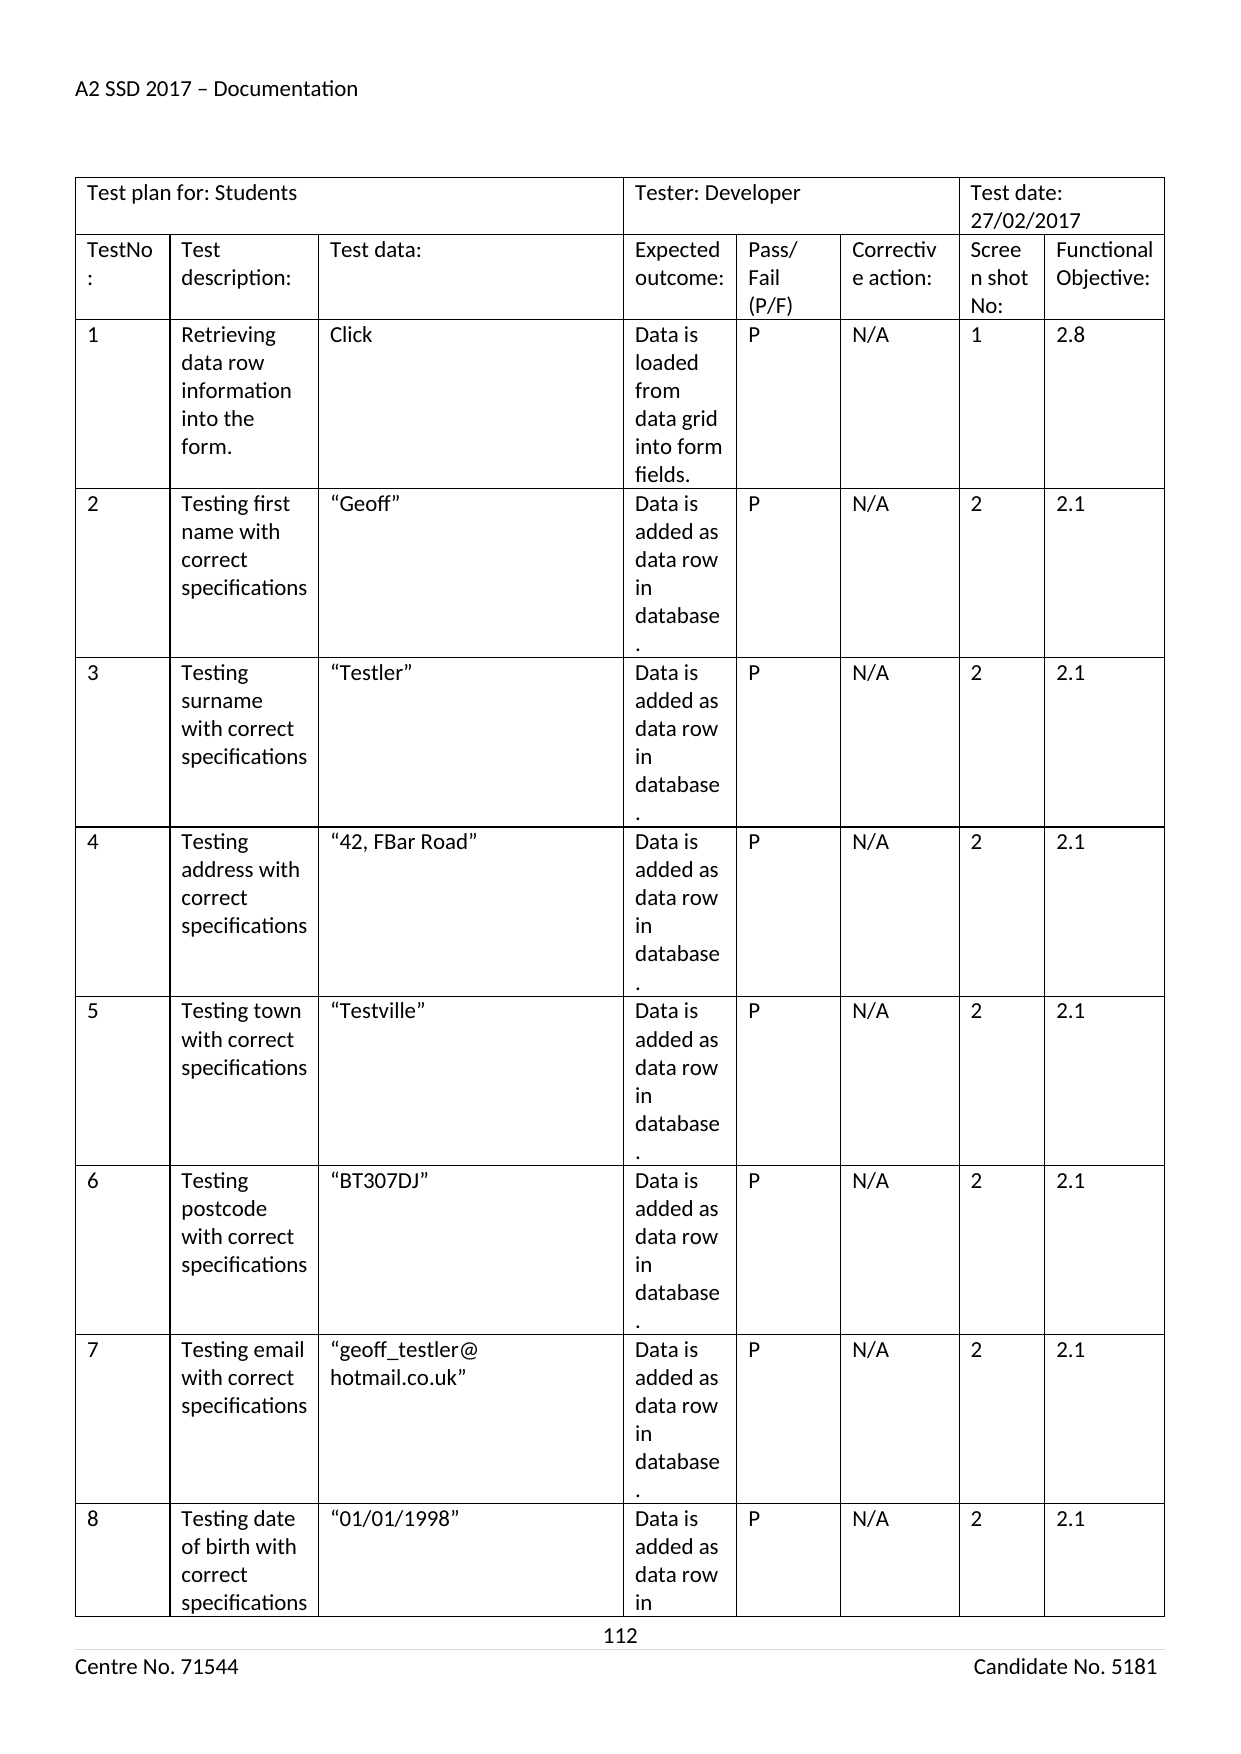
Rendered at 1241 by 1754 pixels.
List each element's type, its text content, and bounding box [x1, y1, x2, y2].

table_header Tester: Developer [624, 178, 959, 234]
table_cell 2.1 [1045, 489, 1164, 657]
table_cell “Testville” [319, 997, 623, 1165]
table_cell 5 [76, 997, 169, 1165]
table_cell Data is added as data row in database. [624, 1166, 736, 1334]
table_cell 2 [960, 997, 1044, 1165]
table_cell N/A [841, 1166, 959, 1334]
table_cell “Geoff” [319, 489, 623, 657]
table_cell P [737, 1335, 840, 1503]
table_cell Testing first name with correct specifications [171, 489, 318, 657]
table_cell Test description: [171, 235, 318, 319]
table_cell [171, 1504, 318, 1616]
table_cell Testing surname with correct specifications [171, 658, 318, 826]
table_cell 2.1 [1045, 658, 1164, 826]
table_cell P [737, 1166, 840, 1334]
table_cell 2 [960, 489, 1044, 657]
table_cell P [737, 320, 840, 488]
table_cell 1 [76, 320, 169, 488]
table_cell Functional Objective: [1045, 235, 1164, 319]
table_cell N/A [841, 489, 959, 657]
table_cell 2 [76, 489, 169, 657]
table_cell N/A [841, 828, 959, 996]
table_cell P [737, 828, 840, 996]
table_cell N/A [841, 997, 959, 1165]
table_header Test plan for: Students [76, 178, 623, 234]
table_header Test date: 27/02/2017 [960, 178, 1164, 234]
table_cell “BT307DJ” [319, 1166, 623, 1334]
table_cell 2.1 [1045, 1504, 1164, 1616]
table_cell P [737, 489, 840, 657]
table_cell 2.1 [1045, 1335, 1164, 1503]
table_cell Pass/Fail (P/F) [737, 235, 840, 319]
table_cell 2 [960, 658, 1044, 826]
table_cell P [737, 1504, 840, 1616]
table_cell “geoff_testler@ hotmail.co.uk” [319, 1335, 623, 1503]
table_cell 1 [960, 320, 1044, 488]
table_cell Click [319, 320, 623, 488]
table_cell N/A [841, 320, 959, 488]
table_cell 2 [960, 1166, 1044, 1334]
table_cell Testing postcode with correct specifications [171, 1166, 318, 1334]
table_cell Retrieving data row information into the form. [171, 320, 318, 488]
table_cell N/A [841, 658, 959, 826]
table_cell Testing email with correct specifications [171, 1335, 318, 1503]
table_cell 2.1 [1045, 828, 1164, 996]
table_cell “42, FBar Road” [319, 828, 623, 996]
table_cell “01/01/1998” [319, 1504, 623, 1616]
table_cell 6 [76, 1166, 169, 1334]
table_cell N/A [841, 1504, 959, 1616]
table_cell N/A [841, 1335, 959, 1503]
table_cell 2.1 [1045, 1166, 1164, 1334]
table_cell 2 [960, 1504, 1044, 1616]
table_cell Test data: [319, 235, 623, 319]
table_cell 7 [76, 1335, 169, 1503]
table_cell Data is added as data row in database. [624, 828, 736, 996]
table_cell 2 [960, 1335, 1044, 1503]
table_cell TestNo: [76, 235, 169, 319]
table_cell 8 [76, 1504, 169, 1616]
table_cell Testing town with correct specifications [171, 997, 318, 1165]
table_cell Data is added as data row in database. [624, 489, 736, 657]
table_cell 2 [960, 828, 1044, 996]
table_cell Expected outcome: [624, 235, 736, 319]
table_cell “Testler” [319, 658, 623, 826]
table_cell Testing address with correct specifications [171, 828, 318, 996]
table_cell Screen shot No: [960, 235, 1044, 319]
table_cell P [737, 997, 840, 1165]
table_cell Data is added as data row in database. [624, 1335, 736, 1503]
table_cell Data is loaded from data grid into form fields. [624, 320, 736, 488]
table_cell Corrective action: [841, 235, 959, 319]
table_cell 2.8 [1045, 320, 1164, 488]
table_cell Data is added as data row in database. [624, 997, 736, 1165]
table_cell 2.1 [1045, 997, 1164, 1165]
table_cell Data is added as data row in database. [624, 658, 736, 826]
table_cell 4 [76, 828, 169, 996]
table_cell P [737, 658, 840, 826]
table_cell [624, 1504, 736, 1616]
table_cell 3 [76, 658, 169, 826]
